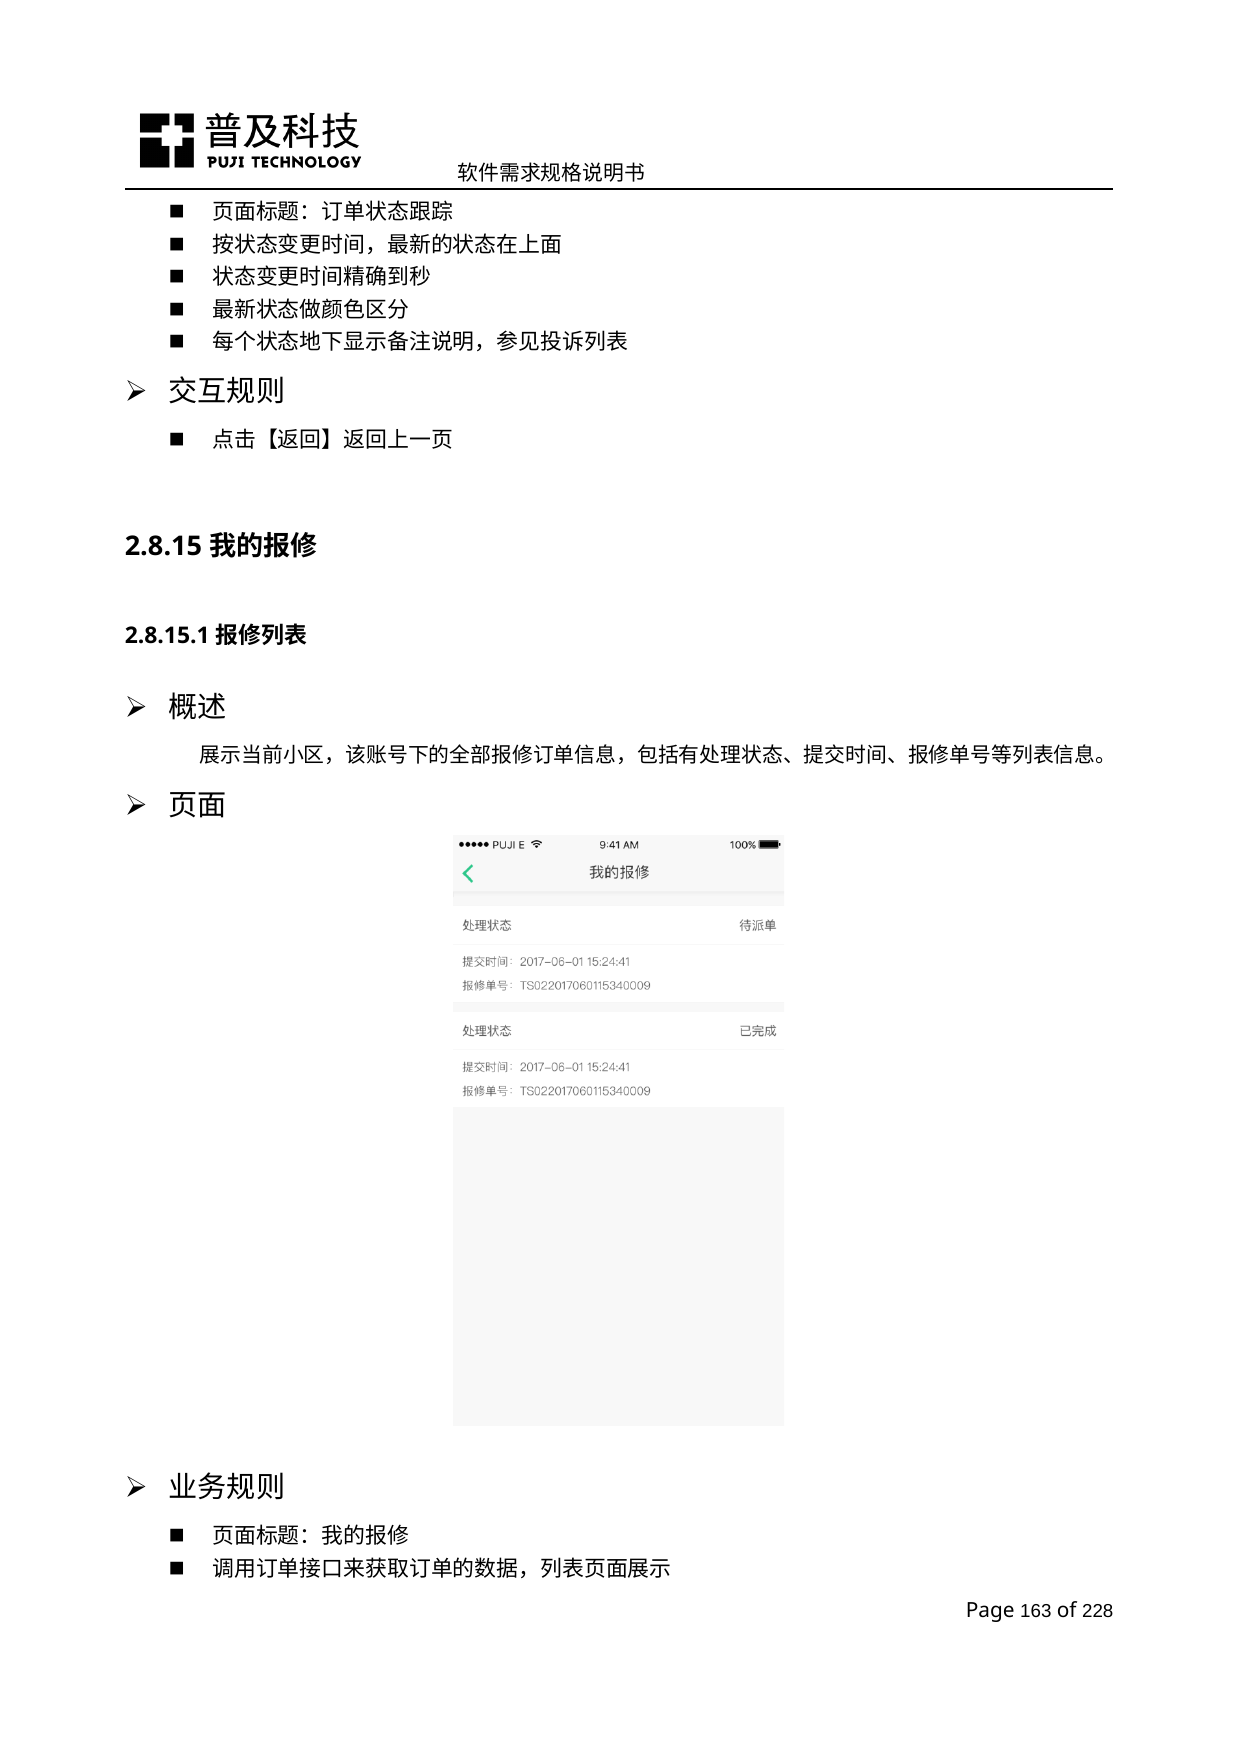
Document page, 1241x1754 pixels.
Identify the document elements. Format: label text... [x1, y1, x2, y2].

text 展示当前小区，该账号下的全部报修订单信息，包括有处理状态、提交时间、报修单号等列表信息。 [124, 738, 1113, 770]
list 调用订单接口来获取订单的数据，列表页面展示 [168, 1550, 1113, 1583]
list 按状态变更时间，最新的状态在上面 [168, 226, 1113, 259]
list 状态变更时间精确到秒 [168, 259, 1113, 291]
list 页面 [124, 770, 1113, 835]
list 点击【返回】返回上一页 [168, 421, 1113, 454]
list 最新状态做颜色区分 [168, 291, 1113, 324]
list 交互规则 [124, 356, 1113, 421]
picture [124, 103, 365, 180]
subtitle 报修列表 [124, 601, 1113, 666]
list 页面标题：我的报修 [168, 1518, 1113, 1550]
list 页面标题：订单状态跟踪 [168, 194, 1113, 226]
list 每个状态地下显示备注说明，参见投诉列表 [168, 324, 1113, 356]
picture [453, 835, 785, 1426]
list 业务规则 [124, 1453, 1113, 1518]
subtitle 我的报修 [124, 511, 1113, 576]
list 概述 [124, 673, 1113, 738]
